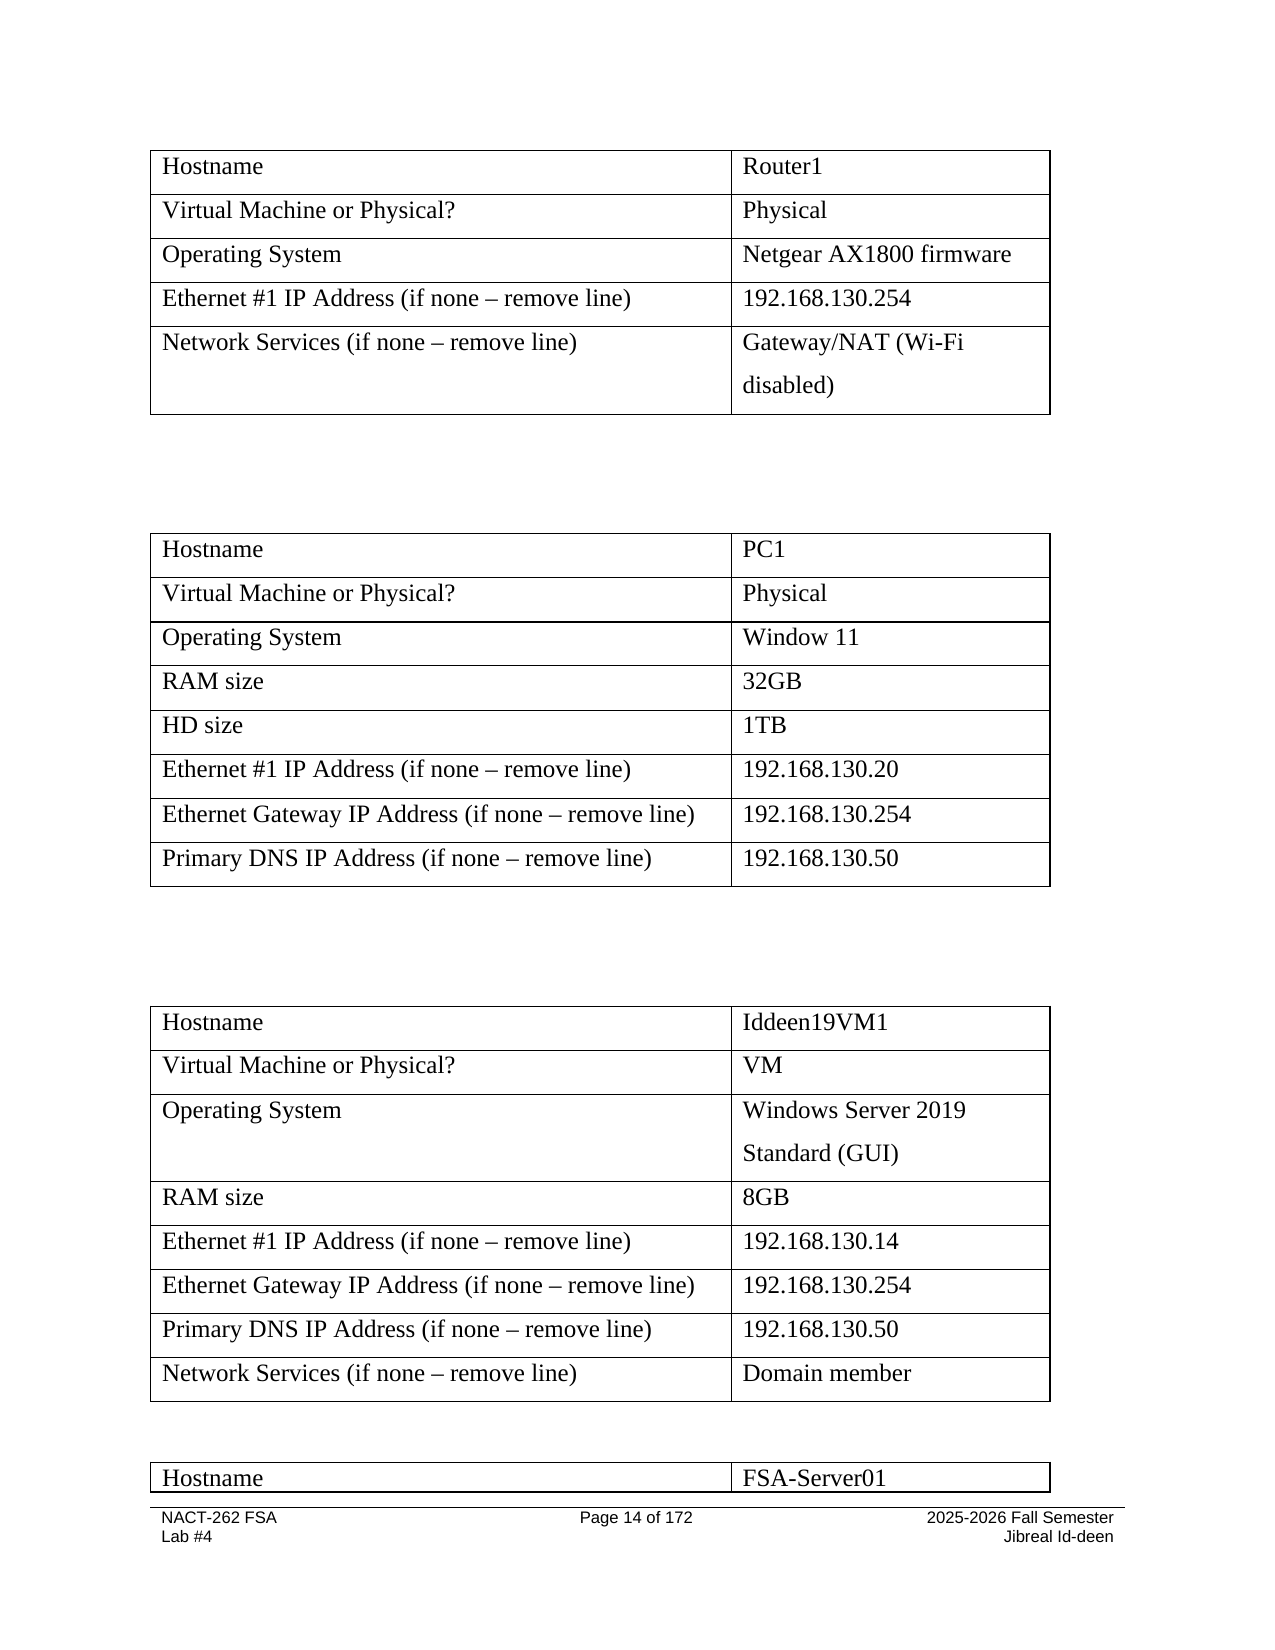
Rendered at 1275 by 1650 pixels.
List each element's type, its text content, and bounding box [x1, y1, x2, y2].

table_cell Virtual Machine or Physical? [151, 195, 731, 238]
table_cell Netgear AX1800 firmware [732, 239, 1049, 282]
table_cell Ethernet #1 IP Address (if none – remove line) [151, 1226, 731, 1269]
table_cell Primary DNS IP Address (if none – remove line) [151, 1314, 731, 1357]
table_cell Virtual Machine or Physical? [151, 1051, 731, 1094]
table_header Router1 [732, 151, 1049, 194]
table_cell Operating System [151, 623, 731, 665]
table_cell 32GB [732, 666, 1049, 709]
table_cell Window 11 [732, 623, 1049, 665]
table_cell HD size [151, 711, 731, 753]
table_cell 192.168.130.254 [732, 799, 1049, 842]
table_cell 192.168.130.20 [732, 755, 1049, 798]
table_header Hostname [151, 534, 731, 577]
table_cell Virtual Machine or Physical? [151, 578, 731, 621]
table_cell RAM size [151, 1182, 731, 1225]
table_cell 192.168.130.50 [732, 1314, 1049, 1357]
table_header Iddeen19VM1 [732, 1007, 1049, 1049]
table_cell Network Services (if none – remove line) [151, 327, 731, 413]
table_cell 192.168.130.254 [732, 283, 1049, 326]
table_header PC1 [732, 534, 1049, 577]
table_cell Operating System [151, 1095, 731, 1181]
table_cell Ethernet Gateway IP Address (if none – remove line) [151, 1270, 731, 1313]
table_cell Network Services (if none – remove line) [151, 1358, 731, 1401]
table_cell 192.168.130.254 [732, 1270, 1049, 1313]
table_cell RAM size [151, 666, 731, 709]
table_cell Primary DNS IP Address (if none – remove line) [151, 843, 731, 886]
table_cell VM [732, 1051, 1049, 1094]
table_header Hostname [151, 1007, 731, 1049]
table_cell Domain member [732, 1358, 1049, 1401]
table_cell 1TB [732, 711, 1049, 753]
table_cell 192.168.130.50 [732, 843, 1049, 886]
table_cell Physical [732, 195, 1049, 238]
table_cell Gateway/NAT (Wi-Fi disabled) [732, 327, 1049, 413]
table_header Hostname [151, 1463, 731, 1491]
table_header FSA-Server01 [732, 1463, 1049, 1491]
table_cell 8GB [732, 1182, 1049, 1225]
table_cell Operating System [151, 239, 731, 282]
table_cell Ethernet Gateway IP Address (if none – remove line) [151, 799, 731, 842]
table_header Hostname [151, 151, 731, 194]
table_cell Ethernet #1 IP Address (if none – remove line) [151, 283, 731, 326]
table_cell 192.168.130.14 [732, 1226, 1049, 1269]
table_cell Ethernet #1 IP Address (if none – remove line) [151, 755, 731, 798]
table_cell Physical [732, 578, 1049, 621]
table_cell Windows Server 2019 Standard (GUI) [732, 1095, 1049, 1181]
